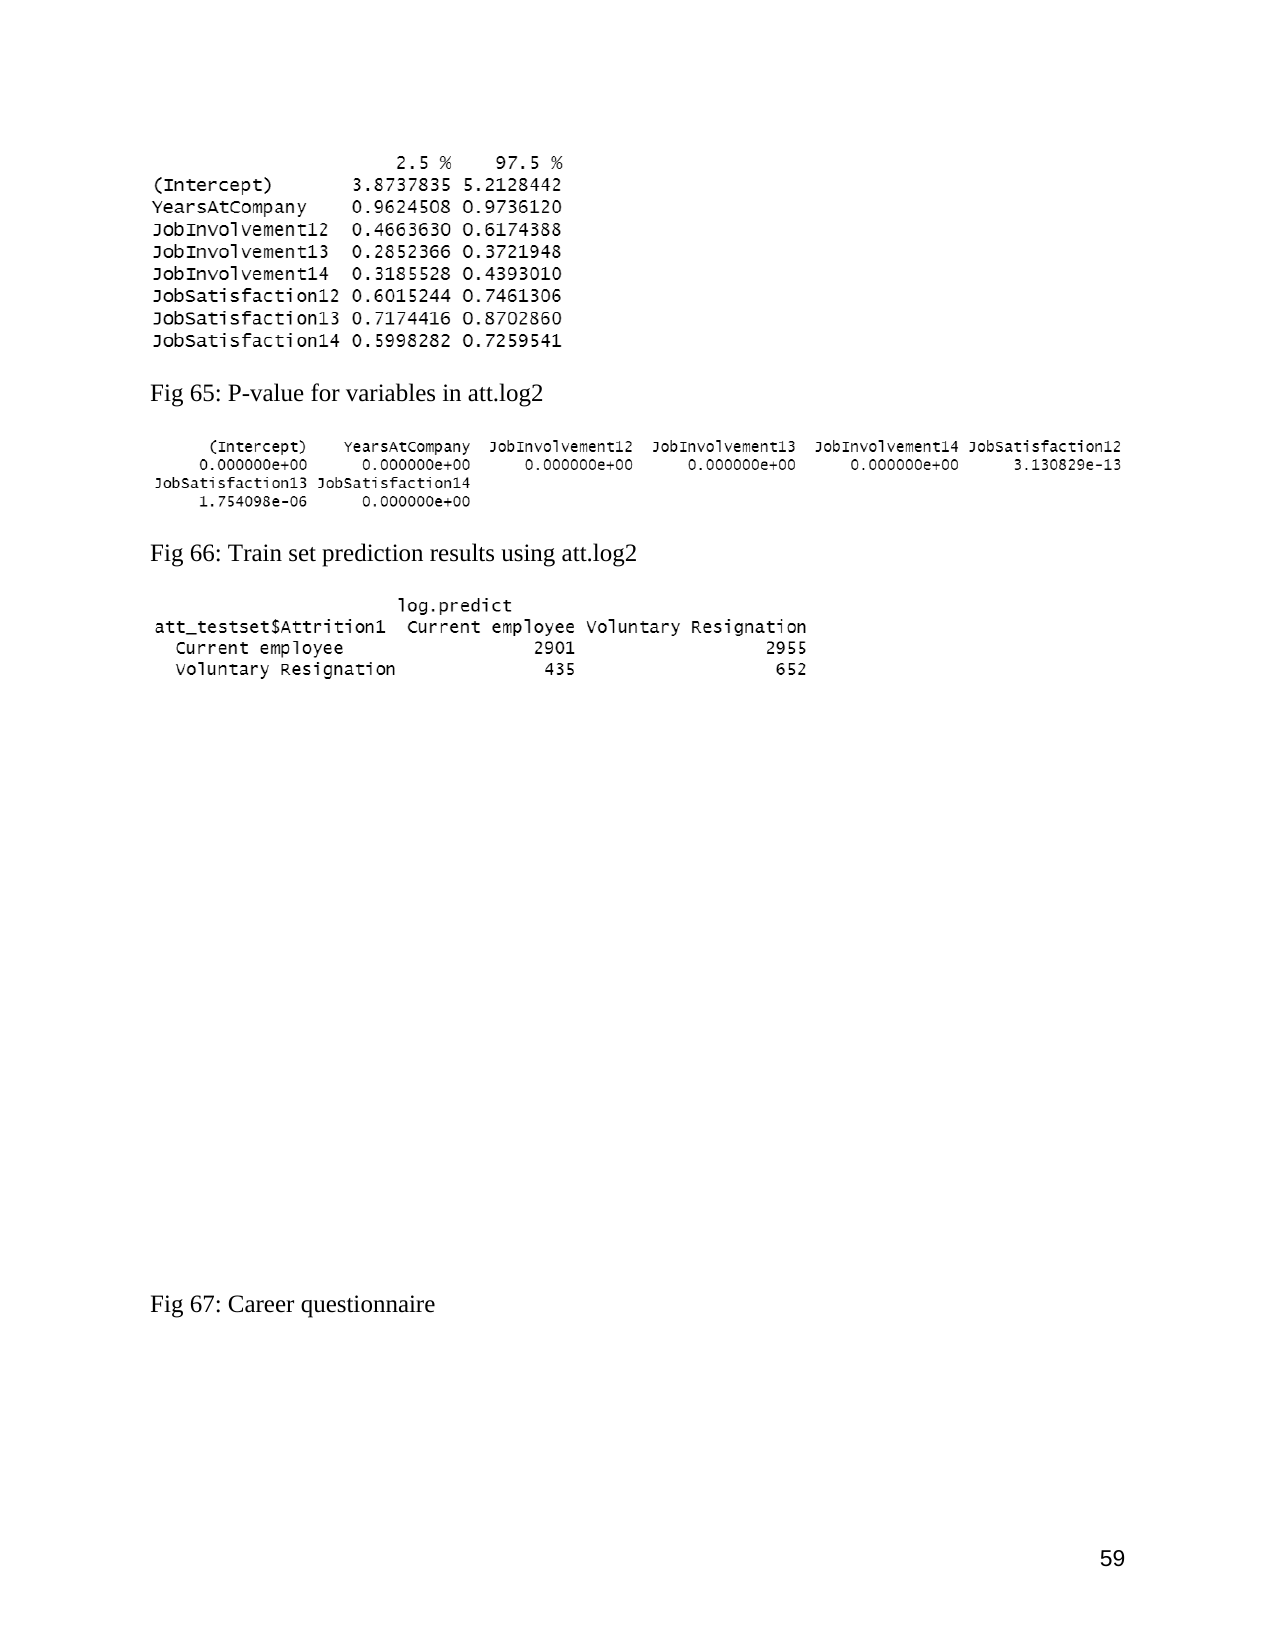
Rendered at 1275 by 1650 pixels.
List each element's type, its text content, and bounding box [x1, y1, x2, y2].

text Fig 67: Career questionnaire [150, 1289, 1125, 1318]
picture [150, 436, 1125, 510]
picture [150, 150, 566, 350]
text Fig 65: P-value for variables in att.log2 [150, 378, 1125, 407]
picture [150, 596, 809, 680]
text Fig 66: Train set prediction results using att.log2 [150, 538, 1125, 567]
